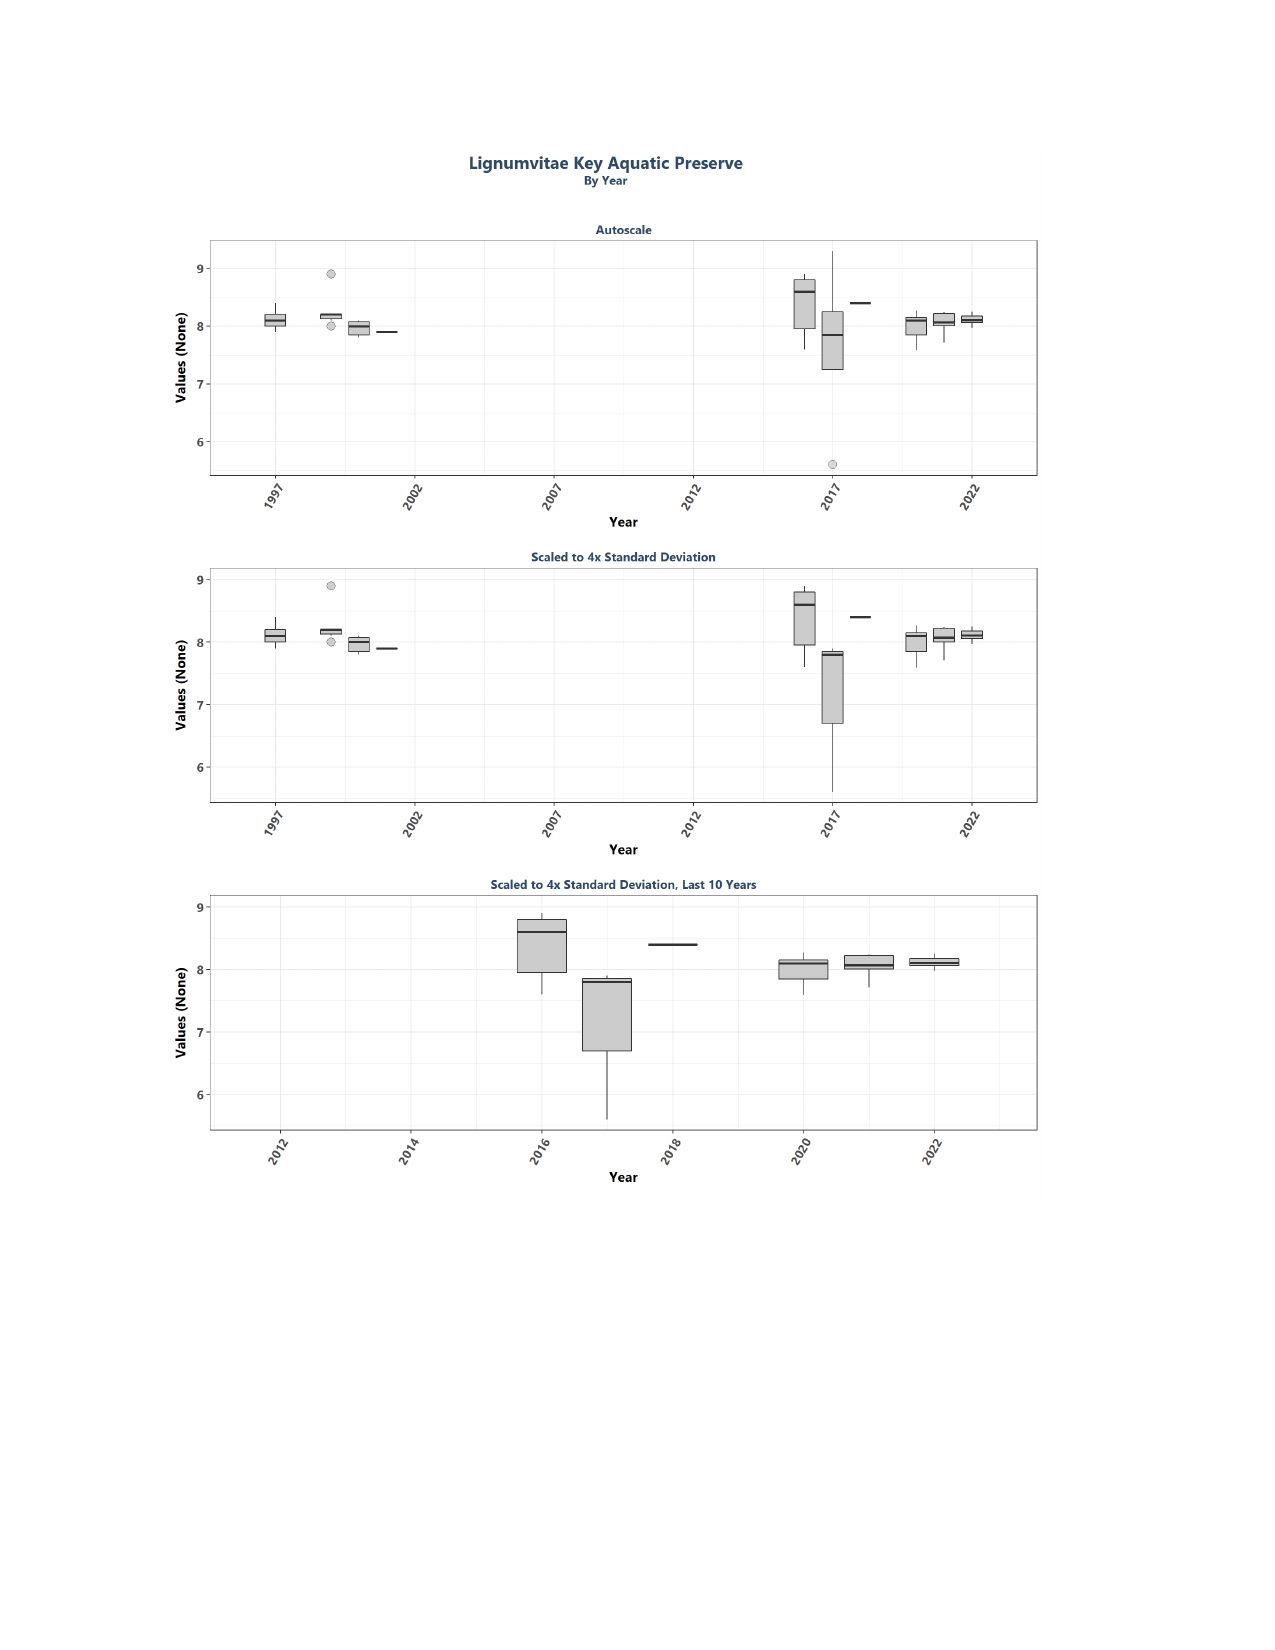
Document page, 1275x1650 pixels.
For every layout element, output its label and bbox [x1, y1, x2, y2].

picture [168, 150, 1044, 1200]
